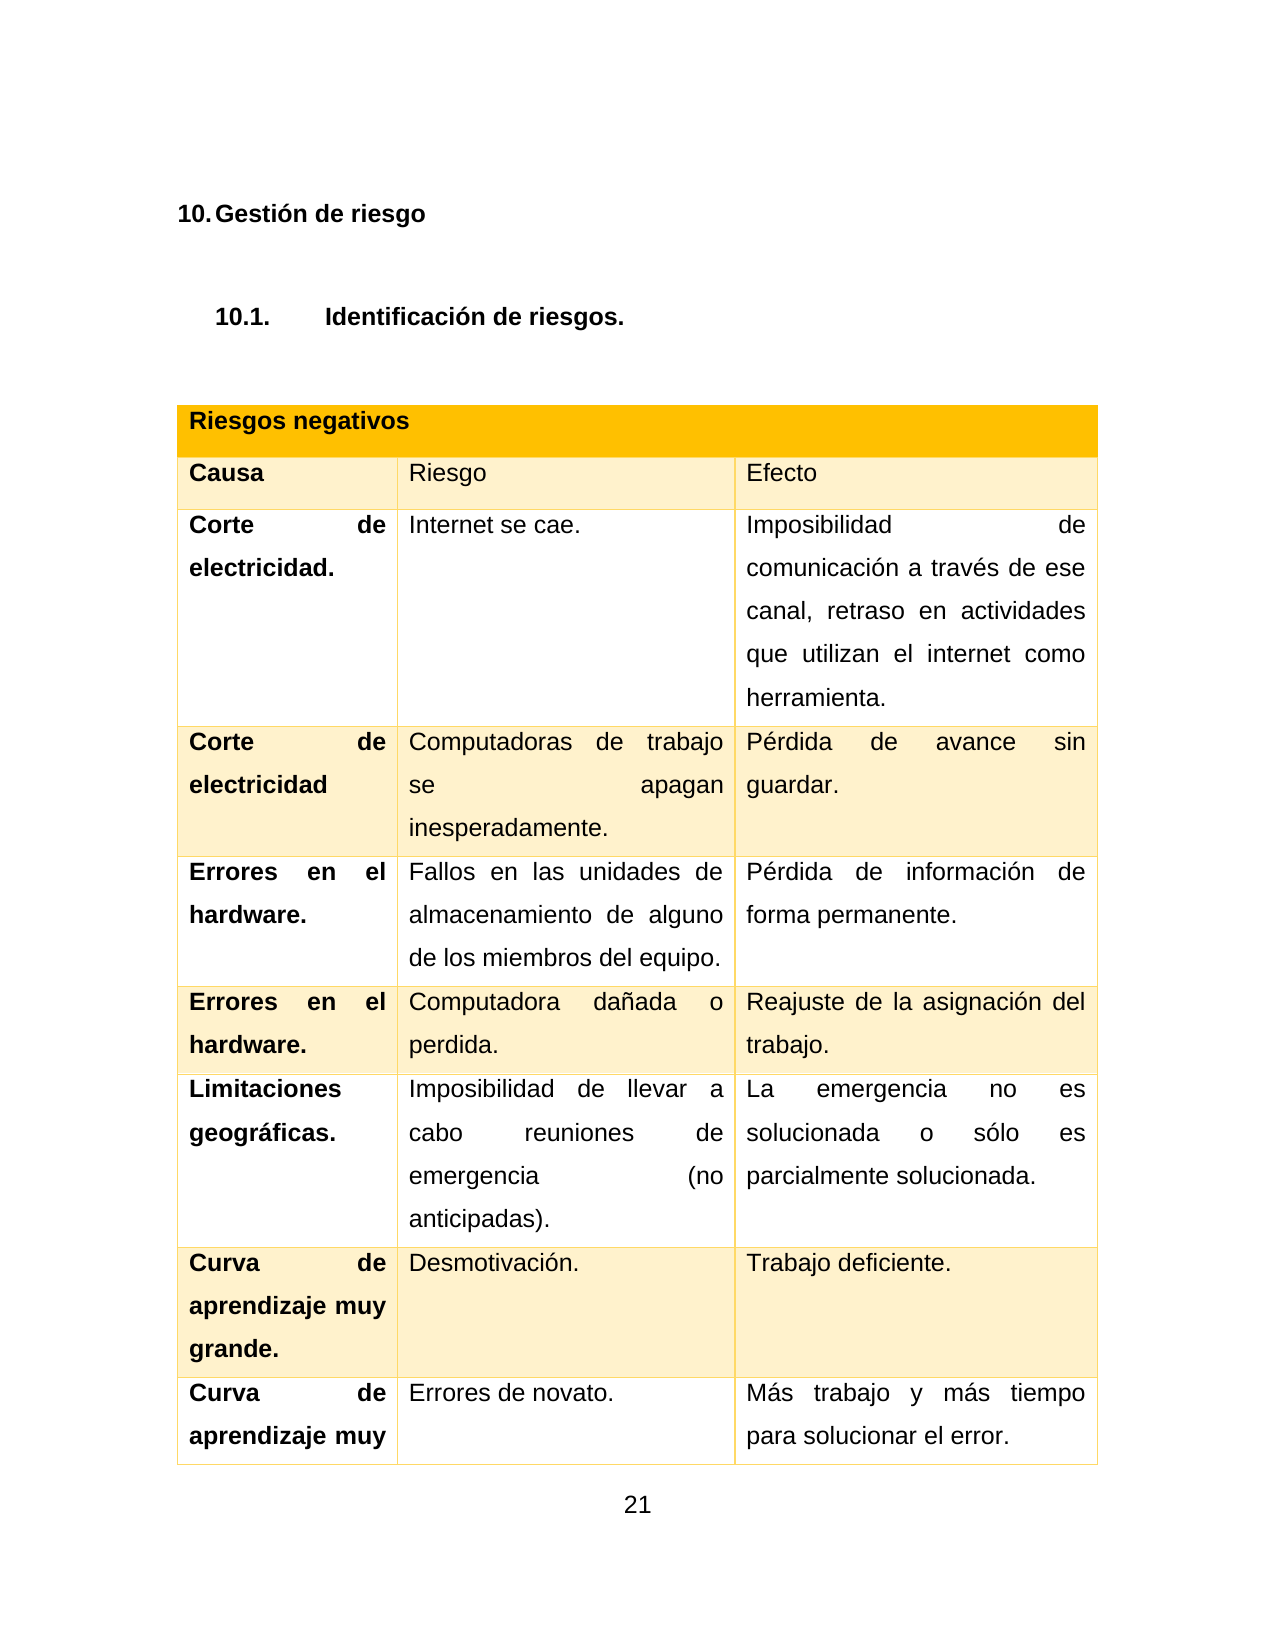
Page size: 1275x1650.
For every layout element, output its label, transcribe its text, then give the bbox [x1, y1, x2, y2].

table_cell Causa [178, 458, 397, 509]
table_cell Riesgo [398, 458, 734, 509]
table_cell Computadora dañada o perdida. [398, 987, 734, 1073]
table_cell Corte de electricidad [178, 727, 397, 856]
table_cell Computadoras de trabajo se apagan inesperadamente. [398, 727, 734, 856]
table_cell Imposibilidad de llevar a cabo reuniones de emergencia (no anticipadas). [398, 1075, 734, 1247]
table_cell Limitaciones geográficas. [178, 1075, 397, 1247]
subtitle Identificación de riesgos. [215, 302, 1098, 331]
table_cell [736, 1378, 1097, 1464]
table_cell Curva de aprendizaje muy grande. [178, 1248, 397, 1377]
table_cell Imposibilidad de comunicación a través de ese canal, retraso en actividades que utilizan el internet como herramienta. [736, 510, 1097, 726]
table_header Riesgos negativos [178, 406, 1097, 457]
table_cell Efecto [736, 458, 1097, 509]
table_cell Pérdida de avance sin guardar. [736, 727, 1097, 856]
table_cell Trabajo deficiente. [736, 1248, 1097, 1377]
table_cell Internet se cae. [398, 510, 734, 726]
table_cell Fallos en las unidades de almacenamiento de alguno de los miembros del equipo. [398, 857, 734, 986]
subtitle Gestión de riesgo [177, 199, 1098, 228]
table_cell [178, 1378, 397, 1464]
table_cell Corte de electricidad. [178, 510, 397, 726]
table_cell Pérdida de información de forma permanente. [736, 857, 1097, 986]
table_cell Errores en el hardware. [178, 857, 397, 986]
table_cell Desmotivación. [398, 1248, 734, 1377]
table_cell Errores en el hardware. [178, 987, 397, 1073]
table_cell Errores de novato. [398, 1378, 734, 1464]
table_cell La emergencia no es solucionada o sólo es parcialmente solucionada. [736, 1075, 1097, 1247]
table_cell Reajuste de la asignación del trabajo. [736, 987, 1097, 1073]
